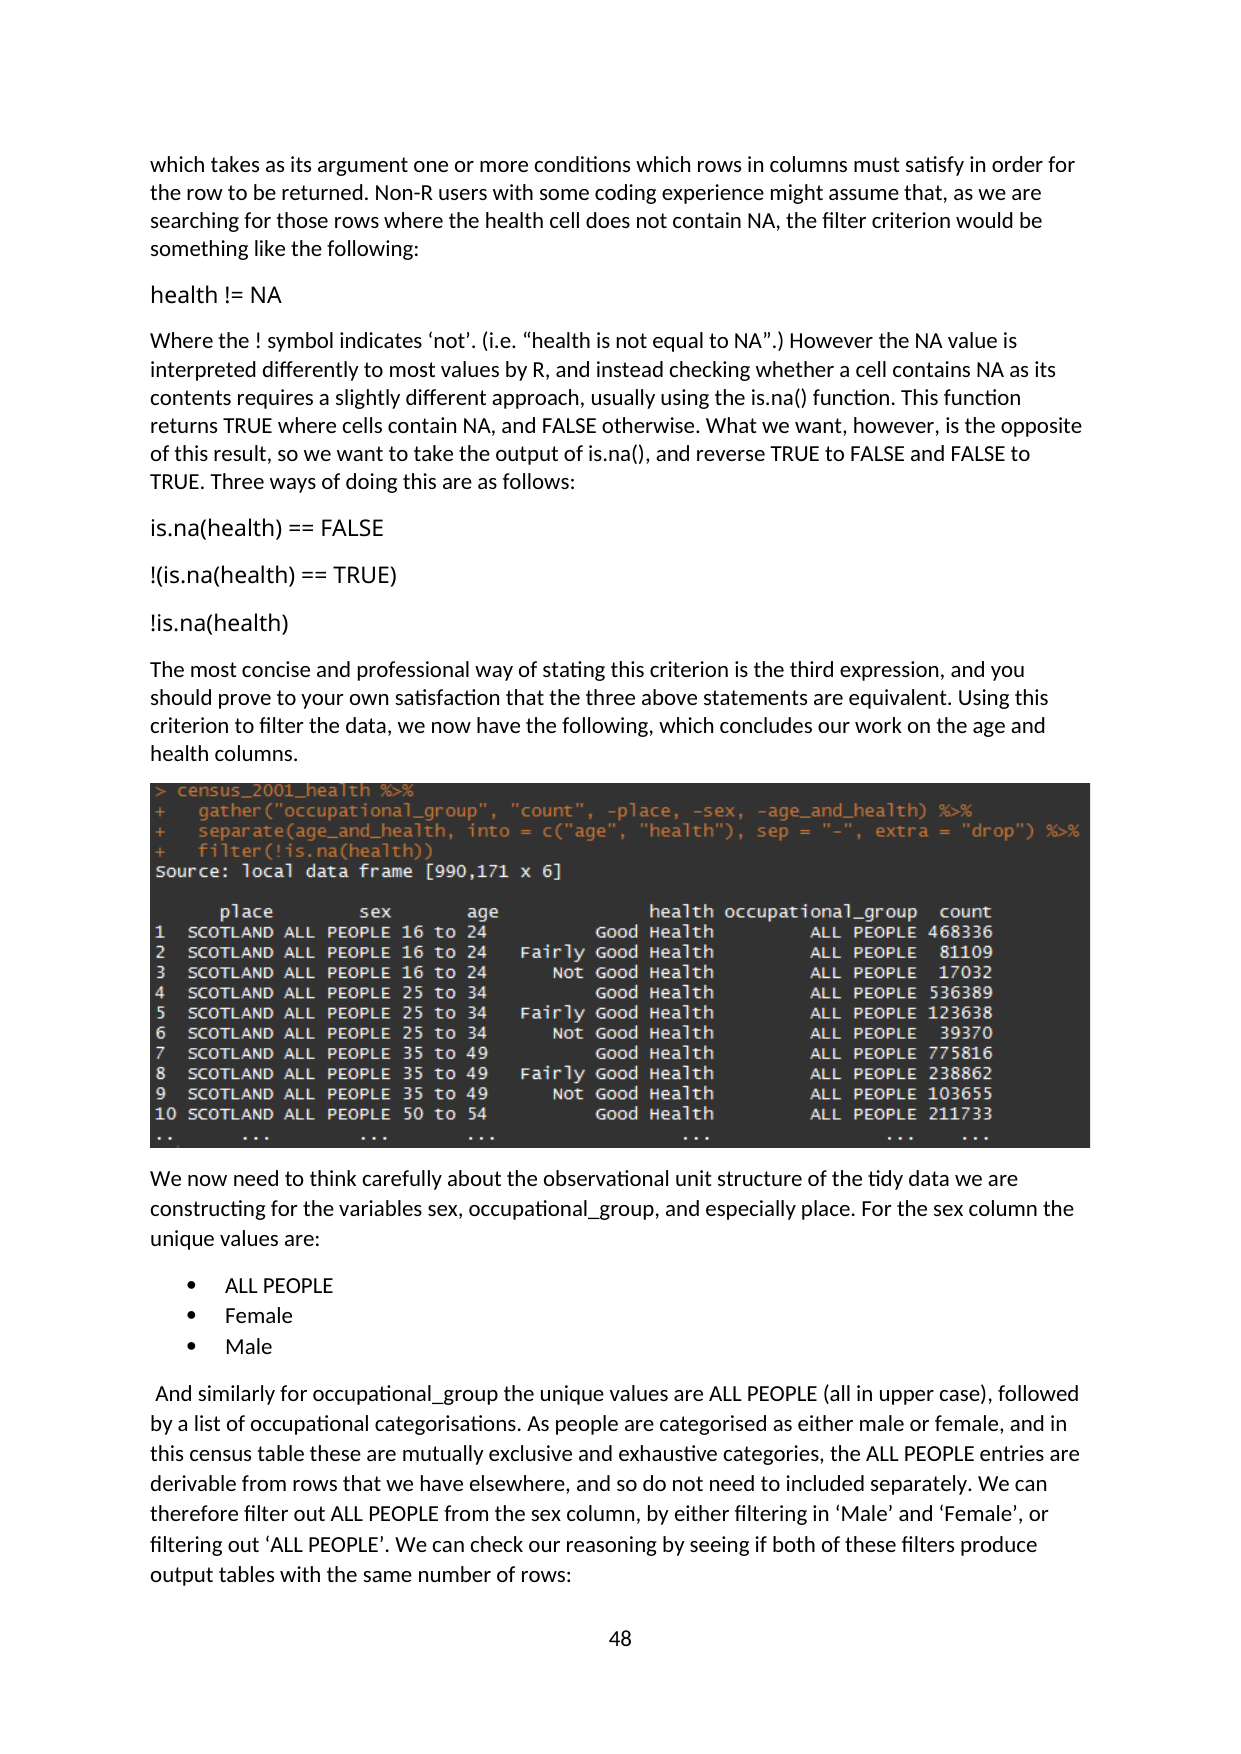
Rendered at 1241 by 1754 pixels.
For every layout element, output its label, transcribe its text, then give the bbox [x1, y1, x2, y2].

text !(is.na(health) == TRUE) [150, 559, 1090, 591]
text health != NA [150, 279, 1090, 310]
text The most concise and professional way of stating this criterion is the third expression, and you should prove to your own satisfaction that the three above statements are equivalent. Using this criterion to filter the data, we now have the following, which concludes our work on the age and health columns. [150, 655, 1090, 767]
text Where the ! symbol indicates ‘not’. (i.e. “health is not equal to NA”.) However the NA value is interpreted differently to most values by R, and instead checking whether a cell contains NA as its contents requires a slightly different approach, usually using the is.na() function. This function returns TRUE where cells contain NA, and FALSE otherwise. What we want, however, is the opposite of this result, so we want to take the output of is.na(), and reverse TRUE to FALSE and FALSE to TRUE. Three ways of doing this are as follows: [150, 327, 1090, 495]
list ALL PEOPLE [187, 1271, 1090, 1299]
text !is.na(health) [150, 607, 1090, 638]
list Female [187, 1302, 1090, 1329]
picture [150, 783, 1091, 1148]
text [150, 150, 1090, 262]
text And similarly for occupational_group the unique values are ALL PEOPLE (all in upper case), followed by a list of occupational categorisations. As people are categorised as either male or female, and in this census table these are mutually exclusive and exhaustive categories, the ALL PEOPLE entries are derivable from rows that we have elsewhere, and so do not need to included separately. We can therefore filter out ALL PEOPLE from the sex column, by either filtering in ‘Male’ and ‘Female’, or filtering out ‘ALL PEOPLE’. We can check our reasoning by seeing if both of these filters produce output tables with the same number of rows: [150, 1379, 1090, 1588]
text We now need to think carefully about the observational unit structure of the tidy data we are constructing for the variables sex, occupational_group, and especially place. For the sex column the unique values are: [150, 1164, 1090, 1252]
text is.na(health) == FALSE [150, 511, 1090, 543]
list Male [187, 1332, 1090, 1360]
